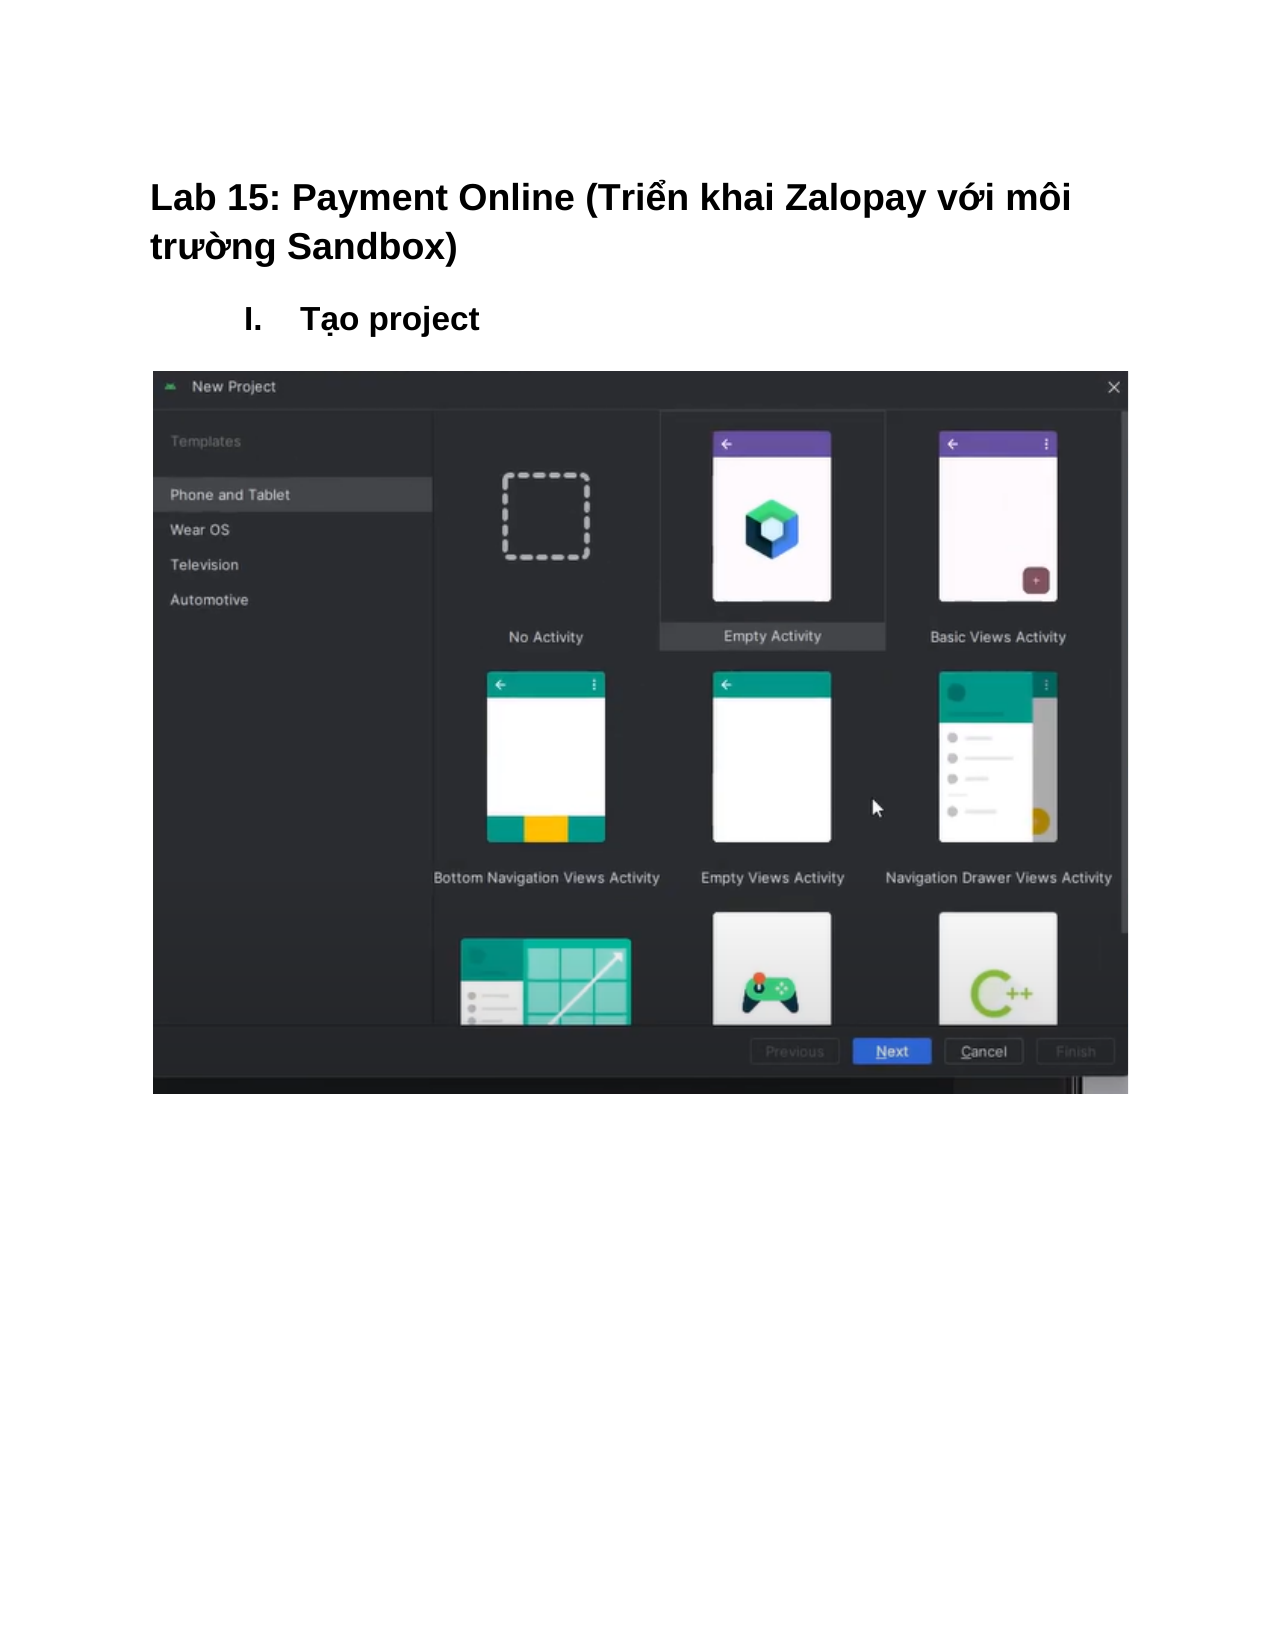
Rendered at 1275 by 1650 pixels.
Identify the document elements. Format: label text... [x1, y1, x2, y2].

text Lab 15: Payment Online (Triển khai Zalopay với môi trường Sandbox) [150, 175, 1125, 268]
subtitle Tạo project [262, 299, 1125, 338]
picture [153, 371, 1129, 1094]
